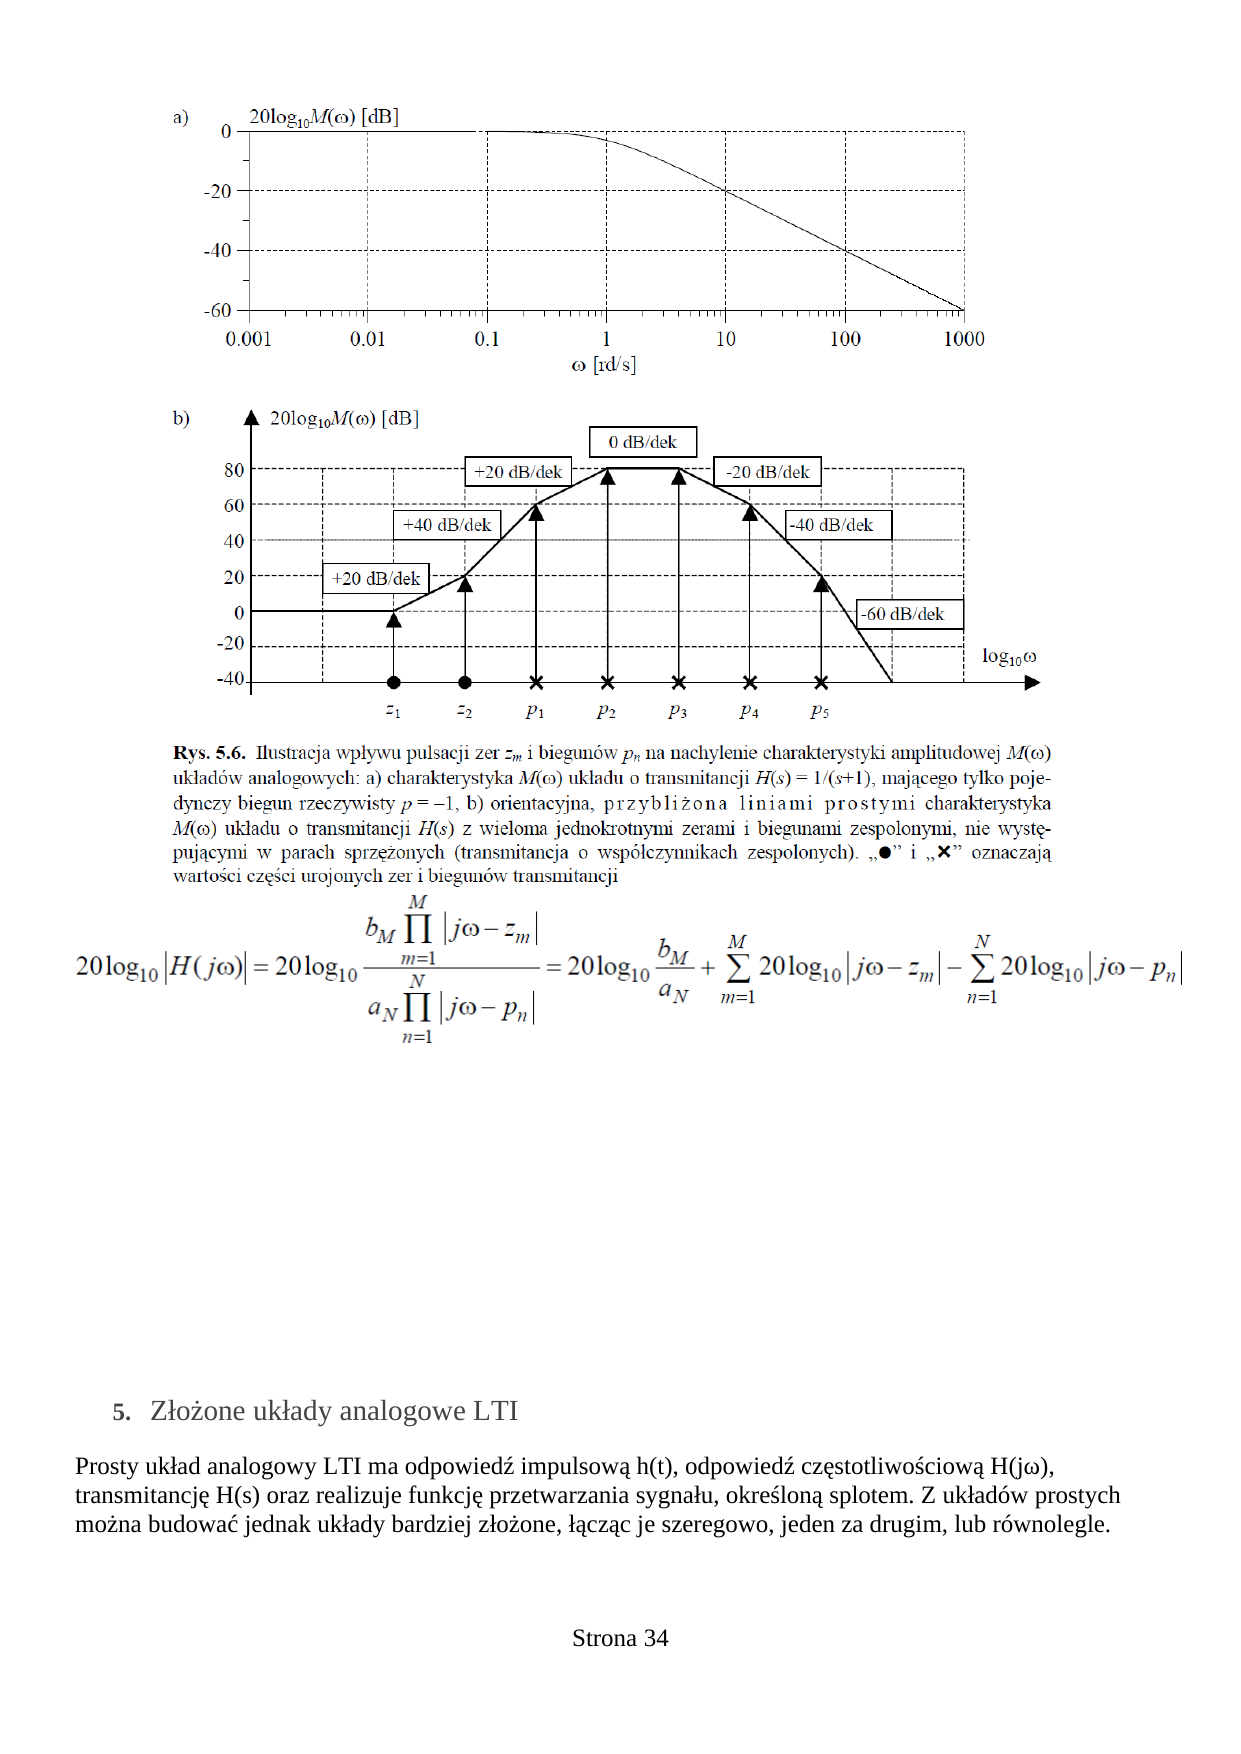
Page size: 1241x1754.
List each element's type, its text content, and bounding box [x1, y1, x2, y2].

text Prosty układ analogowy LTI ma odpowiedź impulsową h(t), odpowiedź częstotliwościową H(jω), transmitancję H(s) oraz realizuje funkcję przetwarzania sygnału, określoną splotem. Z układów prostych można budować jednak układy bardziej złożone, łącząc je szeregowo, jeden za drugim, lub równolegle. [75, 1451, 1165, 1538]
subtitle Złożone układy analogowe LTI [112, 1393, 1165, 1426]
picture [75, 75, 1188, 1046]
